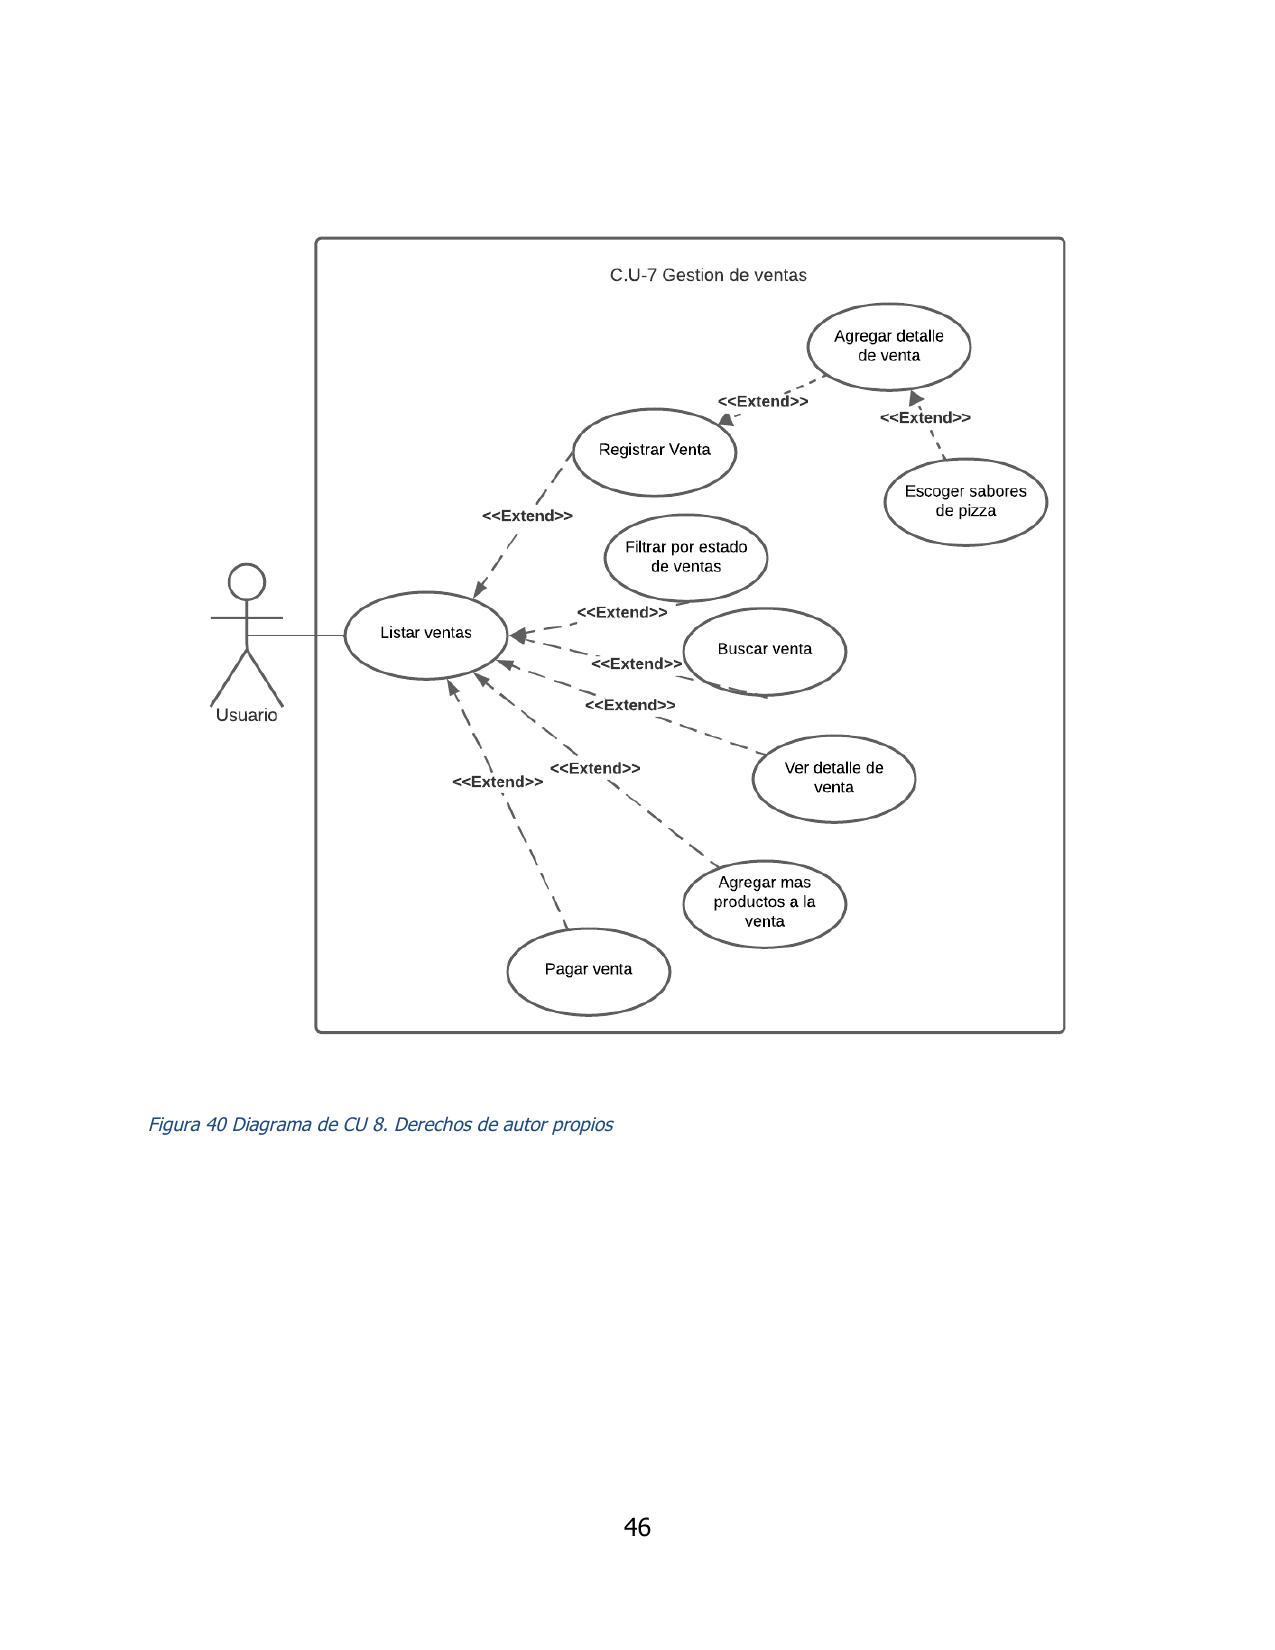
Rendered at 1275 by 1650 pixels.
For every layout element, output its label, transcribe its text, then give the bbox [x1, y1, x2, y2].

picture [147, 177, 1128, 1094]
text Figura 40 Diagrama de CU 8. Derechos de autor propios [148, 1113, 1127, 1136]
